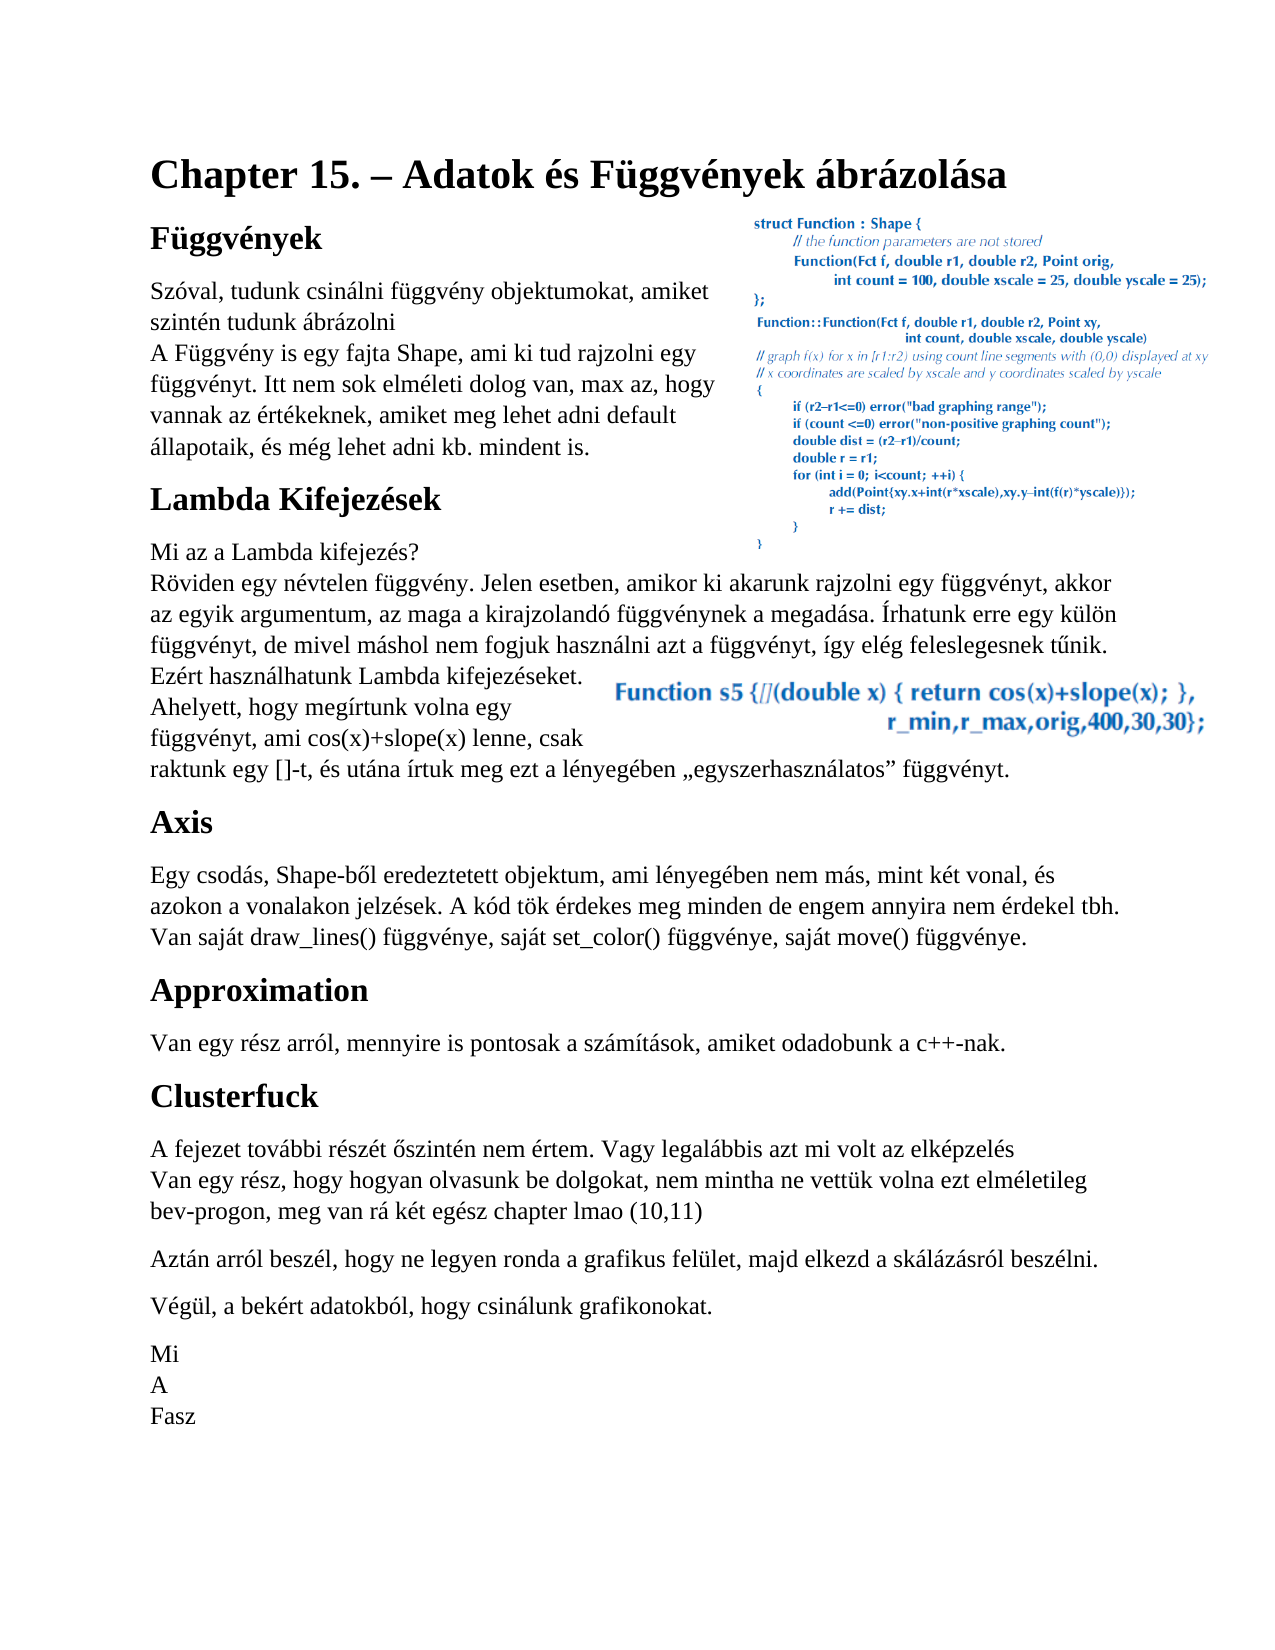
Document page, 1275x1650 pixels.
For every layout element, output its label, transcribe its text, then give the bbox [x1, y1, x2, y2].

picture [608, 665, 1212, 752]
text Végül, a bekért adatokból, hogy csinálunk grafikonokat. [150, 1291, 1125, 1320]
text Egy csodás, Shape-ből eredeztetett objektum, ami lényegében nem más, mint két vonal, és azokon a vonalakon jelzések. A kód tök érdekes meg minden de engem annyira nem érdekel tbh. Van saját draw_lines() függvénye, saját set_color() függvénye, saját move() függvénye. [150, 860, 1125, 951]
text Mi az a Lambda kifejezés? Röviden egy névtelen függvény. Jelen esetben, amikor ki akarunk rajzolni egy függvényt, akkor az egyik argumentum, az maga a kirajzolandó függvénynek a megadása. Írhatunk erre egy külön függvényt, de mivel máshol nem fogjuk használni azt a függvényt, így elég feleslegesnek tűnik. Ezért használhatunk Lambda kifejezéseket. Ahelyett, hogy megírtunk volna egy függvényt, ami cos(x)+slope(x) lenne, csak raktunk egy []-t, és utána írtuk meg ezt a lényegében „egyszerhasználatos” függvényt. [150, 537, 1125, 783]
text Szóval, tudunk csinálni függvény objektumokat, amiket szintén tudunk ábrázolni A Függvény is egy fajta Shape, ami ki tud rajzolni egy függvényt. Itt nem sok elméleti dolog van, max az, hogy vannak az értékeknek, amiket meg lehet adni default állapotaik, és még lehet adni kb. mindent is. [150, 276, 1125, 460]
text Van egy rész arról, mennyire is pontosak a számítások, amiket odadobunk a c++-nak. [150, 1028, 1125, 1057]
text A fejezet további részét őszintén nem értem. Vagy legalábbis azt mi volt az elképzelés Van egy rész, hogy hogyan olvasunk be dolgokat, nem mintha ne vettük volna ezt elméletileg bev-progon, meg van rá két egész chapter lmao (10,11) [150, 1134, 1125, 1225]
text Lambda Kifejezések [150, 479, 745, 518]
text Axis [150, 802, 1125, 841]
picture [745, 314, 1213, 549]
text Clusterfuck [150, 1076, 1125, 1114]
text Függvények [150, 218, 745, 257]
text Chapter 15. – Adatok és Függvények ábrázolása [150, 150, 1125, 198]
text Approximation [150, 970, 1125, 1008]
picture [745, 204, 1212, 312]
text Aztán arról beszél, hogy ne legyen ronda a grafikus felület, majd elkezd a skálázásról beszélni. [150, 1244, 1125, 1272]
text Mi A Fasz [150, 1339, 1125, 1430]
